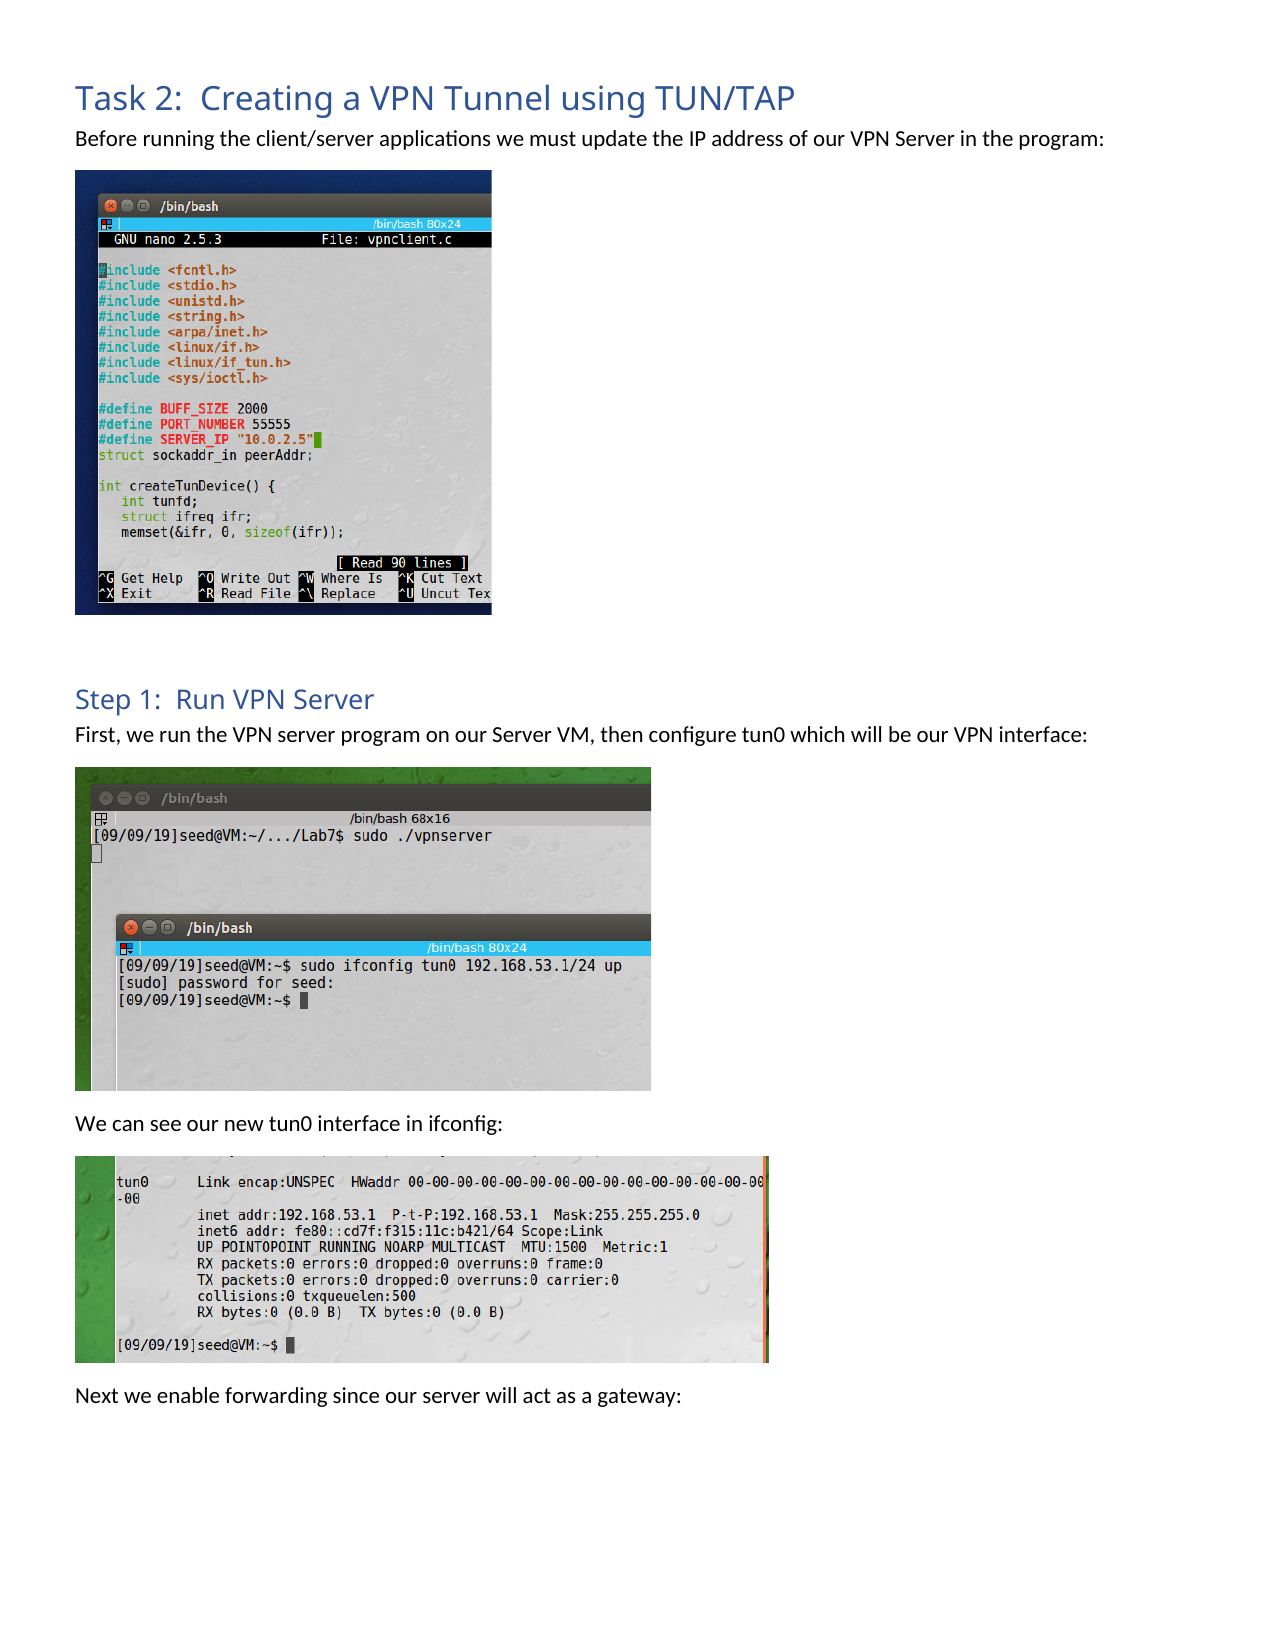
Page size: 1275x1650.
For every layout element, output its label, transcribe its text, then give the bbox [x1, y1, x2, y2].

picture [75, 1156, 769, 1363]
picture [75, 767, 652, 1091]
text Before running the client/server applications we must update the IP address of our VPN Server in the program: [75, 124, 1200, 152]
text Next we enable forwarding since our server will act as a gateway: [75, 1381, 1200, 1409]
picture [75, 170, 492, 615]
text First, we run the VPN server program on our Server VM, then configure tun0 which will be our VPN interface: [75, 720, 1200, 748]
text We can see our new tun0 interface in ifconfig: [75, 1109, 1200, 1137]
subtitle Task 2: Creating a VPN Tunnel using TUN/TAP [75, 75, 1200, 120]
subtitle Step 1: Run VPN Server [75, 681, 1200, 717]
